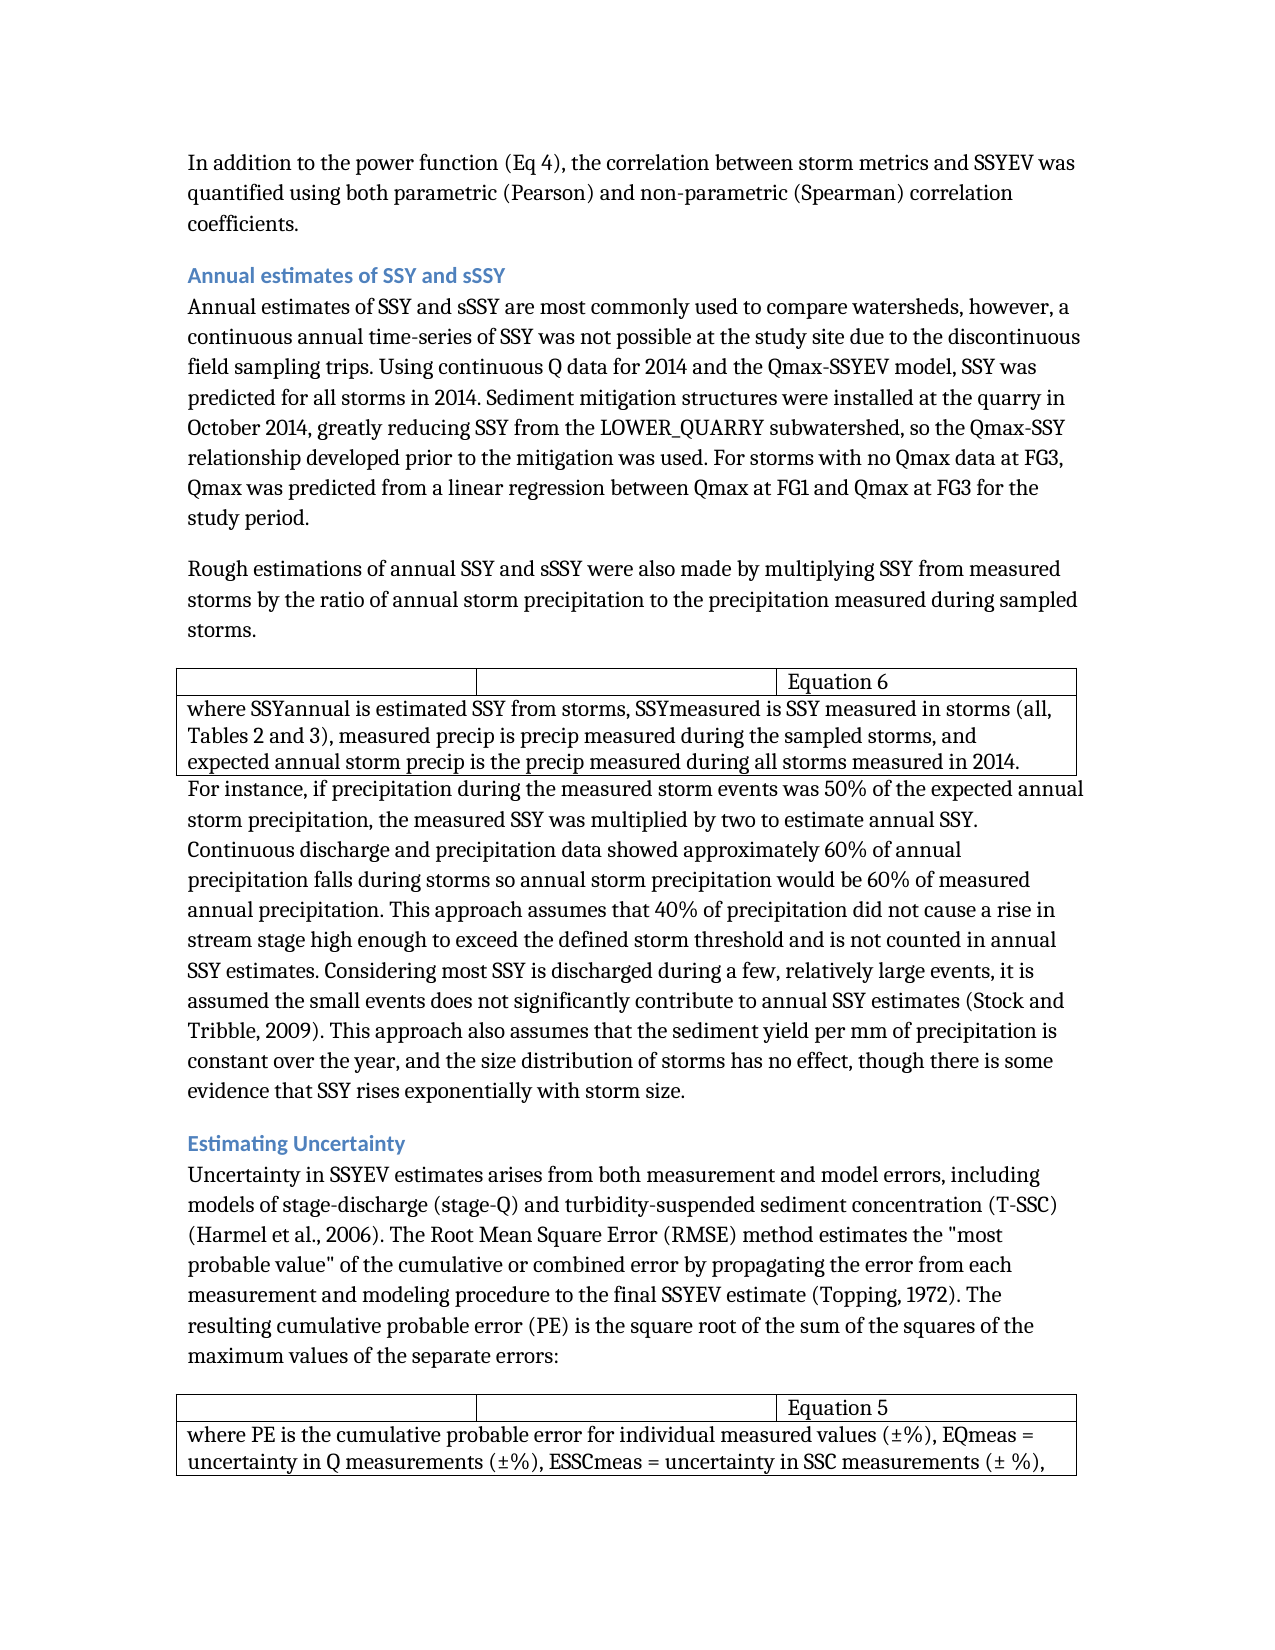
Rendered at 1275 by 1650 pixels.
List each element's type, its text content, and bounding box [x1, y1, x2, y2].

table_header [177, 669, 476, 695]
text In addition to the power function (Eq 4), the correlation between storm metrics and SSYEV was quantified using both parametric (Pearson) and non-parametric (Spearman) correlation coefficients. [187, 150, 1087, 237]
text For instance, if precipitation during the measured storm events was 50% of the expected annual storm precipitation, the measured SSY was multiplied by two to estimate annual SSY. Continuous discharge and precipitation data showed approximately 60% of annual precipitation falls during storms so annual storm precipitation would be 60% of measured annual precipitation. This approach assumes that 40% of precipitation did not cause a rise in stream stage high enough to exceed the defined storm threshold and is not counted in annual SSY estimates. Considering most SSY is discharged during a few, relatively large events, it is assumed the small events does not significantly contribute to annual SSY estimates (Stock and Tribble, 2009). This approach also assumes that the sediment yield per mm of precipitation is constant over the year, and the size distribution of storms has no effect, though there is some evidence that SSY rises exponentially with storm size. [187, 776, 1087, 1104]
table_header [477, 669, 776, 695]
text Rough estimations of annual SSY and sSSY were also made by multiplying SSY from measured storms by the ratio of annual storm precipitation to the precipitation measured during sampled storms. [187, 556, 1087, 643]
subtitle Annual estimates of SSY and sSSY [187, 261, 1087, 289]
table_header Equation 5 [777, 1395, 1076, 1421]
table_header [177, 1395, 476, 1421]
subtitle Estimating Uncertainty [187, 1129, 1087, 1157]
table_cell where SSYannual is estimated SSY from storms, SSYmeasured is SSY measured in storms (all, Tables 2 and 3), measured precip is precip measured during the sampled storms, and expected annual storm precip is the precip measured during all storms measured in 2014. [177, 696, 1076, 775]
text Uncertainty in SSYEV estimates arises from both measurement and model errors, including models of stage-discharge (stage-Q) and turbidity-suspended sediment concentration (T-SSC) (Harmel et al., 2006). The Root Mean Square Error (RMSE) method estimates the "most probable value" of the cumulative or combined error by propagating the error from each measurement and modeling procedure to the final SSYEV estimate (Topping, 1972). The resulting cumulative probable error (PE) is the square root of the sum of the squares of the maximum values of the separate errors: [187, 1161, 1087, 1369]
table_header Equation 6 [777, 669, 1076, 695]
text Annual estimates of SSY and sSSY are most commonly used to compare watersheds, however, a continuous annual time-series of SSY was not possible at the study site due to the discontinuous field sampling trips. Using continuous Q data for 2014 and the Qmax-SSYEV model, SSY was predicted for all storms in 2014. Sediment mitigation structures were installed at the quarry in October 2014, greatly reducing SSY from the LOWER_QUARRY subwatershed, so the Qmax-SSY relationship developed prior to the mitigation was used. For storms with no Qmax data at FG3, Qmax was predicted from a linear regression between Qmax at FG1 and Qmax at FG3 for the study period. [187, 294, 1087, 531]
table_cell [177, 1422, 1076, 1475]
table_header [477, 1395, 776, 1421]
